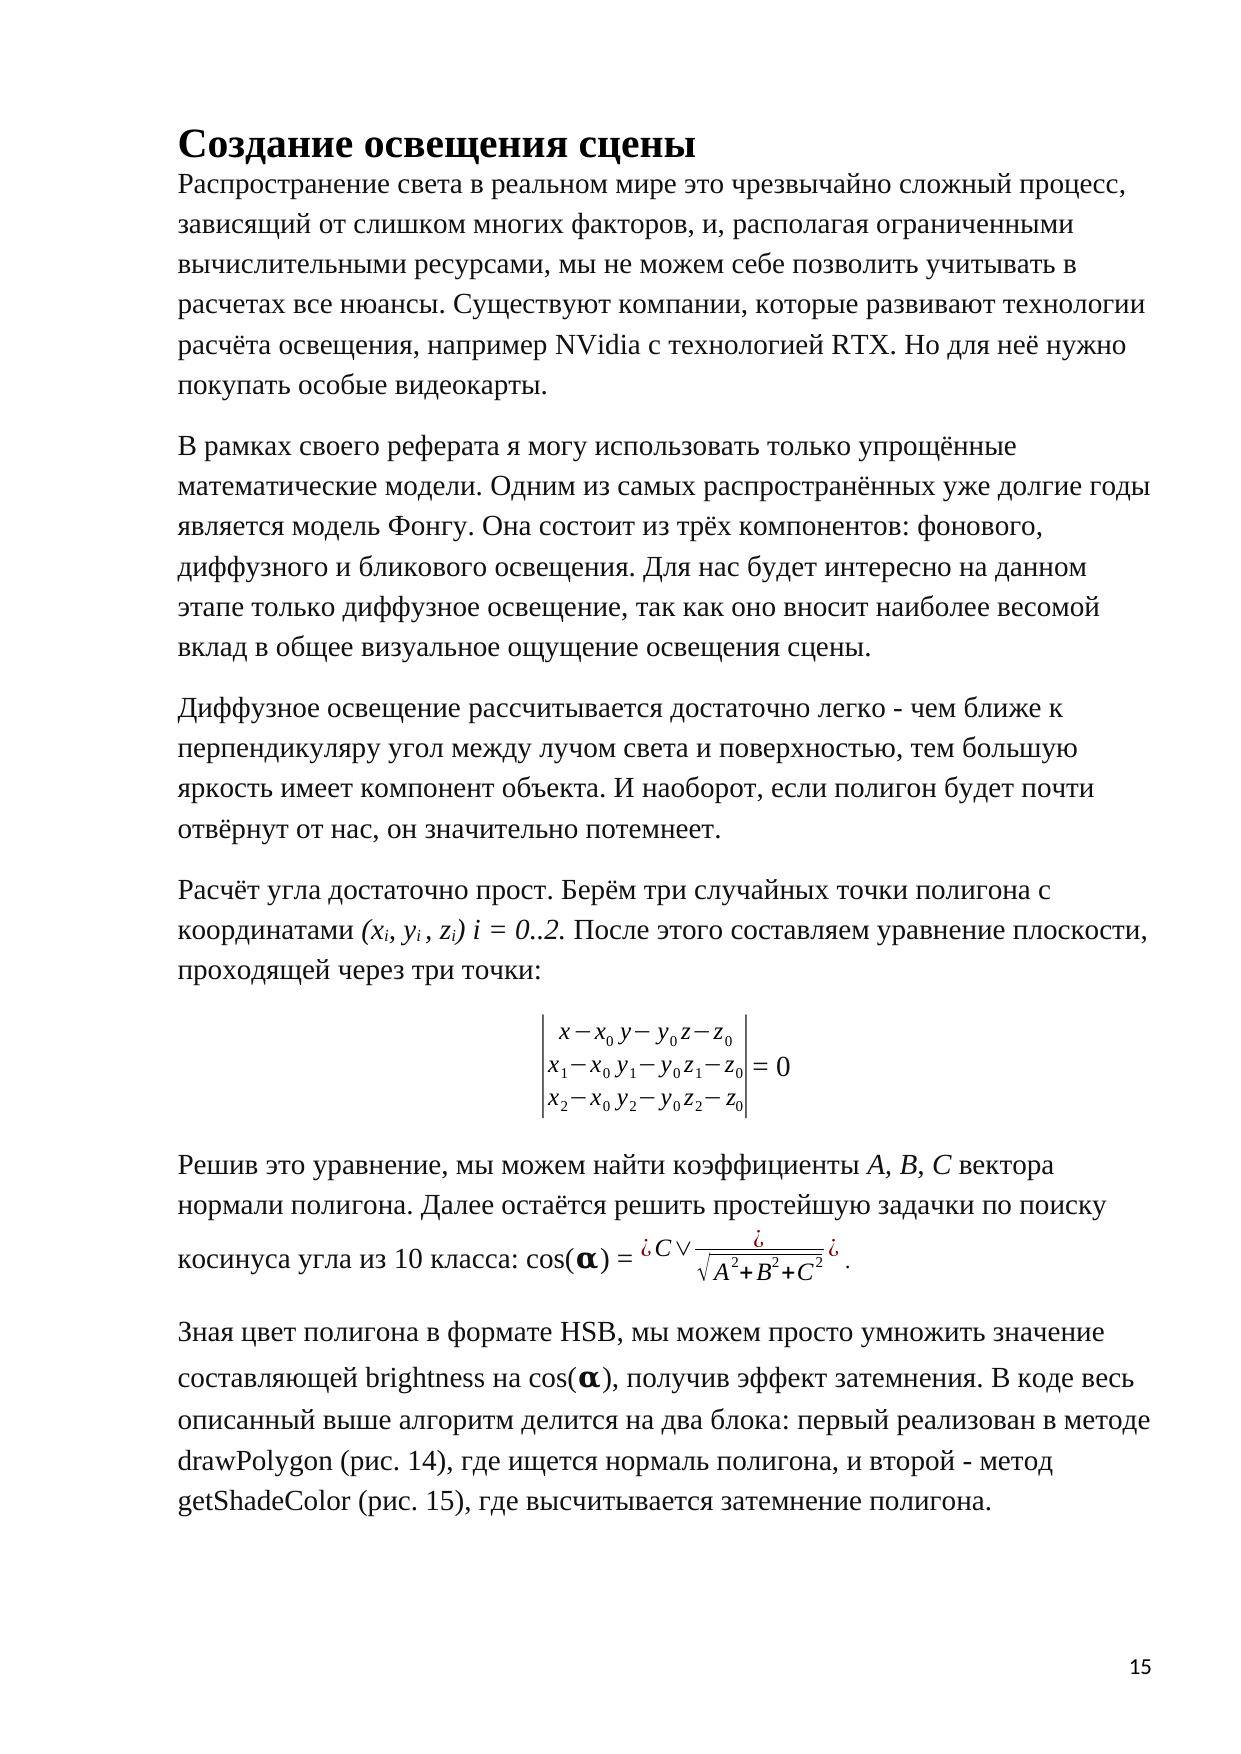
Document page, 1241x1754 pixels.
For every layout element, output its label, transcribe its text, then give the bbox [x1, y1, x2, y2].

text Диффузное освещение рассчитывается достаточно легко - чем ближе к перпендикуляру угол между лучом света и поверхностью, тем большую яркость имеет компонент объекта. И наоборот, если полигон будет почти отвёрнут от нас, он значительно потемнеет. [177, 690, 1152, 844]
text = 0 [177, 1013, 1152, 1119]
text В рамках своего реферата я могу использовать только упрощённые математические модели. Одним из самых распространённых уже долгие годы является модель Фонгу. Она состоит из трёх компонентов: фонового, диффузного и бликового освещения. Для нас будет интересно на данном этапе только диффузное освещение, так как оно вносит наиболее весомой вклад в общее визуальное ощущение освещения сцены. [177, 428, 1152, 663]
text Создание освещения сцены [177, 118, 1152, 166]
text Расчёт угла достаточно прост. Берём три случайных точки полигона с координатами (xi, yi , zi) i = 0..2. После этого составляем уравнение плоскости, проходящей через три точки: [177, 872, 1152, 986]
text Зная цвет полигона в формате HSB, мы можем просто умножить значение составляющей brightness на cos(𝛂), получив эффект затемнения. В коде весь описанный выше алгоритм делится на два блока: первый реализован в методе drawPolygon (рис. 14), где ищется нормаль полигона, и второй - метод getShadeColor (рис. 15), где высчитывается затемнение полигона. [177, 1314, 1152, 1516]
text Распространение света в реальном мире это чрезвычайно сложный процесс, зависящий от слишком многих факторов, и, располагая ограниченными вычислительными ресурсами, мы не можем себе позволить учитывать в расчетах все нюансы. Существуют компании, которые развивают технологии расчёта освещения, например NVidia с технологией RTX. Но для неё нужно покупать особые видеокарты. [177, 166, 1152, 401]
text Решив это уравнение, мы можем найти коэффициенты A, B, C вектора нормали полигона. Далее остаётся решить простейшую задачки по поиску косинуса угла из 10 класса: cos(𝛂) = . [177, 1147, 1152, 1286]
